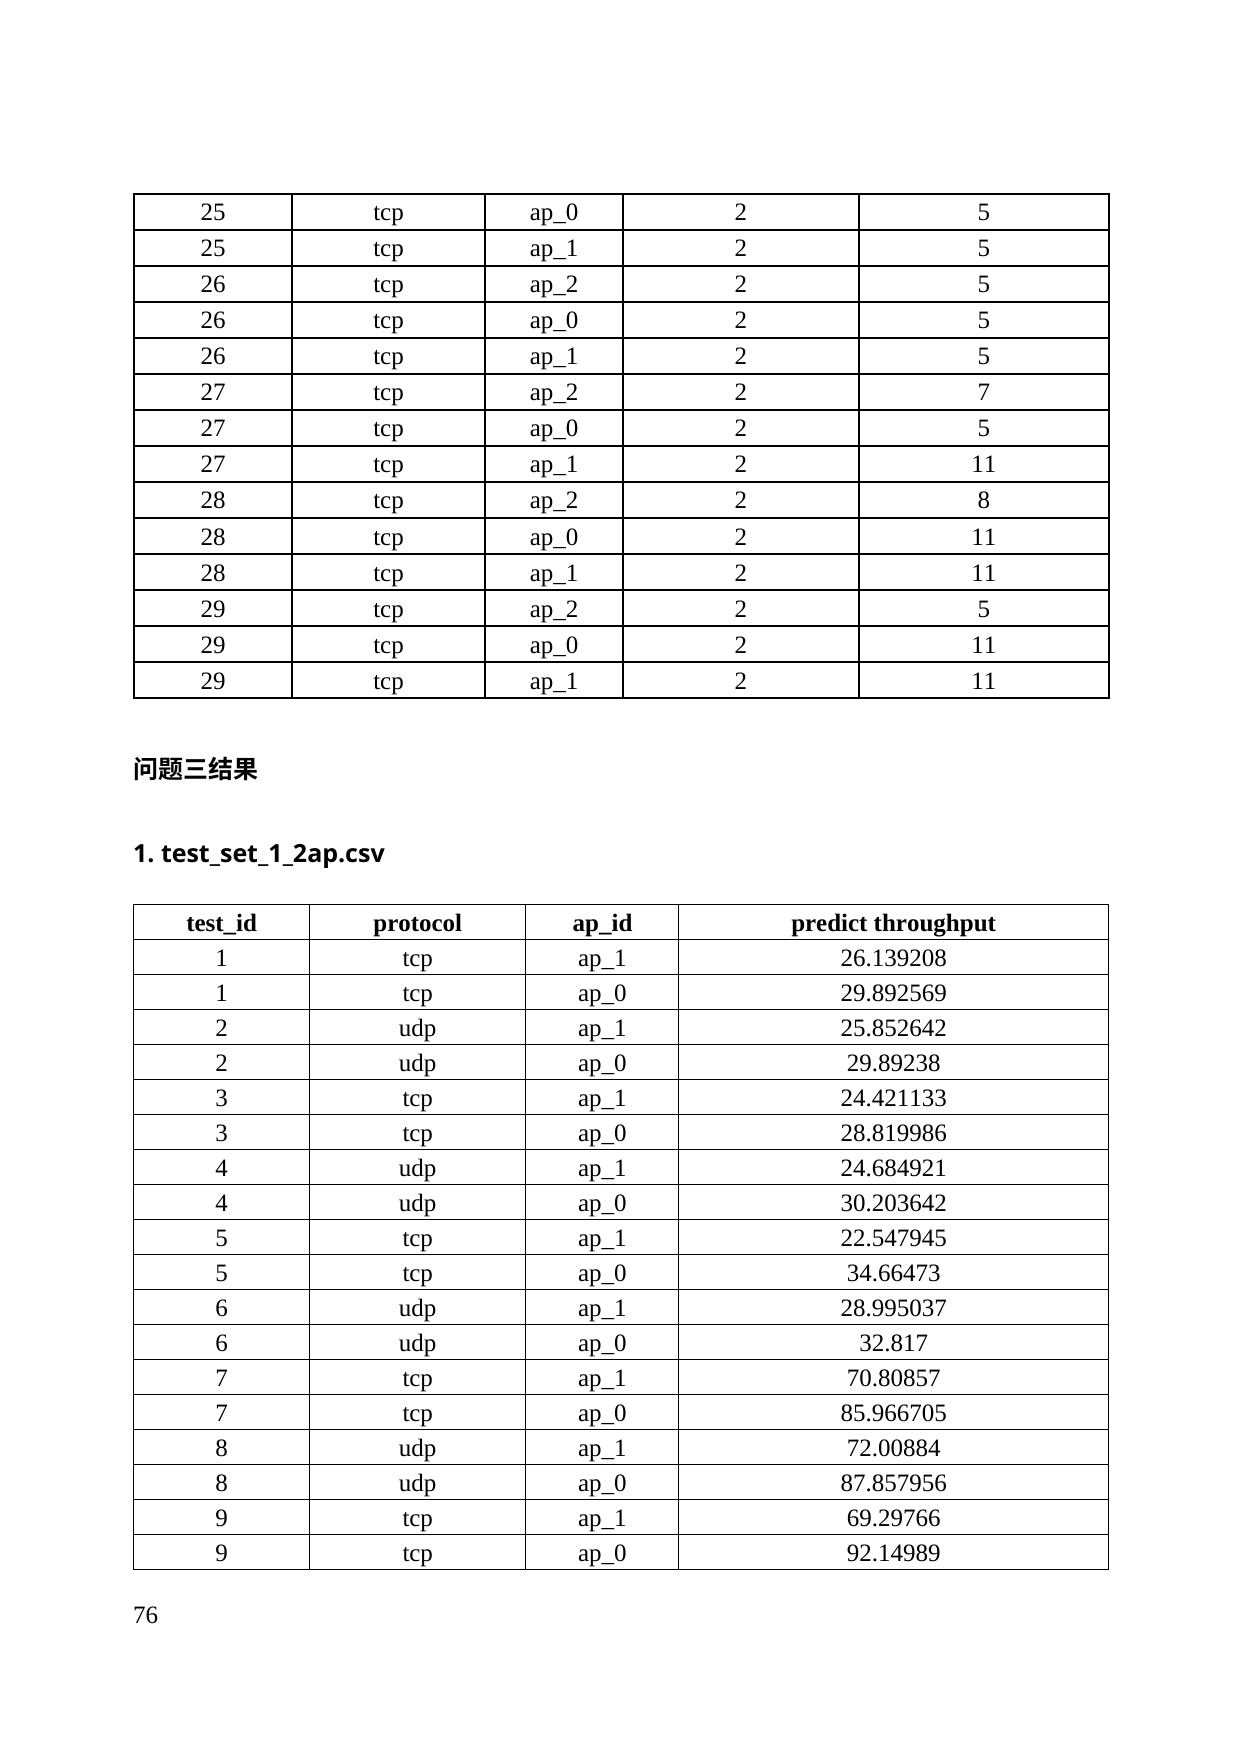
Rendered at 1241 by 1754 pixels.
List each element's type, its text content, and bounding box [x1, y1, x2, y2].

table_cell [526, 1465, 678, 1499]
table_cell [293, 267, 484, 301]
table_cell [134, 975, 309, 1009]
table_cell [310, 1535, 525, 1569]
subtitle 1. test_set_1_2ap.csv [133, 819, 1107, 887]
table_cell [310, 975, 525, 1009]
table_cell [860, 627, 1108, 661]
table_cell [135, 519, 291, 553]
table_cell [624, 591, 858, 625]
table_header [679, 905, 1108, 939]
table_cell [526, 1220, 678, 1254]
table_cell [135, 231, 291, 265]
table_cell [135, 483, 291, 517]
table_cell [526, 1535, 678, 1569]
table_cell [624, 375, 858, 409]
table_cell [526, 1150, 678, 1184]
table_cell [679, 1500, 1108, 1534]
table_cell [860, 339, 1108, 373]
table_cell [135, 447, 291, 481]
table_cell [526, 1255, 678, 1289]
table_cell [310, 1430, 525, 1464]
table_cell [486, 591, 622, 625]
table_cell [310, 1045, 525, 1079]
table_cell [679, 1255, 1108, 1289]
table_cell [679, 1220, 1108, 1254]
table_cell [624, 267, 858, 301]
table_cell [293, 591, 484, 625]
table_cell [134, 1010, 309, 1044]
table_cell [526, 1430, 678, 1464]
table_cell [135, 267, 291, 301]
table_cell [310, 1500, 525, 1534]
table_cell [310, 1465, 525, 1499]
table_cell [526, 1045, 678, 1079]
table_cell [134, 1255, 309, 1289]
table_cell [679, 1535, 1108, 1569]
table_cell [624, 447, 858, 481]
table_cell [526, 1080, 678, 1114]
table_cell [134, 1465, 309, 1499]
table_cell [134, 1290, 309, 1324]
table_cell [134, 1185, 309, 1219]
subtitle 问题三结果 [133, 733, 1107, 801]
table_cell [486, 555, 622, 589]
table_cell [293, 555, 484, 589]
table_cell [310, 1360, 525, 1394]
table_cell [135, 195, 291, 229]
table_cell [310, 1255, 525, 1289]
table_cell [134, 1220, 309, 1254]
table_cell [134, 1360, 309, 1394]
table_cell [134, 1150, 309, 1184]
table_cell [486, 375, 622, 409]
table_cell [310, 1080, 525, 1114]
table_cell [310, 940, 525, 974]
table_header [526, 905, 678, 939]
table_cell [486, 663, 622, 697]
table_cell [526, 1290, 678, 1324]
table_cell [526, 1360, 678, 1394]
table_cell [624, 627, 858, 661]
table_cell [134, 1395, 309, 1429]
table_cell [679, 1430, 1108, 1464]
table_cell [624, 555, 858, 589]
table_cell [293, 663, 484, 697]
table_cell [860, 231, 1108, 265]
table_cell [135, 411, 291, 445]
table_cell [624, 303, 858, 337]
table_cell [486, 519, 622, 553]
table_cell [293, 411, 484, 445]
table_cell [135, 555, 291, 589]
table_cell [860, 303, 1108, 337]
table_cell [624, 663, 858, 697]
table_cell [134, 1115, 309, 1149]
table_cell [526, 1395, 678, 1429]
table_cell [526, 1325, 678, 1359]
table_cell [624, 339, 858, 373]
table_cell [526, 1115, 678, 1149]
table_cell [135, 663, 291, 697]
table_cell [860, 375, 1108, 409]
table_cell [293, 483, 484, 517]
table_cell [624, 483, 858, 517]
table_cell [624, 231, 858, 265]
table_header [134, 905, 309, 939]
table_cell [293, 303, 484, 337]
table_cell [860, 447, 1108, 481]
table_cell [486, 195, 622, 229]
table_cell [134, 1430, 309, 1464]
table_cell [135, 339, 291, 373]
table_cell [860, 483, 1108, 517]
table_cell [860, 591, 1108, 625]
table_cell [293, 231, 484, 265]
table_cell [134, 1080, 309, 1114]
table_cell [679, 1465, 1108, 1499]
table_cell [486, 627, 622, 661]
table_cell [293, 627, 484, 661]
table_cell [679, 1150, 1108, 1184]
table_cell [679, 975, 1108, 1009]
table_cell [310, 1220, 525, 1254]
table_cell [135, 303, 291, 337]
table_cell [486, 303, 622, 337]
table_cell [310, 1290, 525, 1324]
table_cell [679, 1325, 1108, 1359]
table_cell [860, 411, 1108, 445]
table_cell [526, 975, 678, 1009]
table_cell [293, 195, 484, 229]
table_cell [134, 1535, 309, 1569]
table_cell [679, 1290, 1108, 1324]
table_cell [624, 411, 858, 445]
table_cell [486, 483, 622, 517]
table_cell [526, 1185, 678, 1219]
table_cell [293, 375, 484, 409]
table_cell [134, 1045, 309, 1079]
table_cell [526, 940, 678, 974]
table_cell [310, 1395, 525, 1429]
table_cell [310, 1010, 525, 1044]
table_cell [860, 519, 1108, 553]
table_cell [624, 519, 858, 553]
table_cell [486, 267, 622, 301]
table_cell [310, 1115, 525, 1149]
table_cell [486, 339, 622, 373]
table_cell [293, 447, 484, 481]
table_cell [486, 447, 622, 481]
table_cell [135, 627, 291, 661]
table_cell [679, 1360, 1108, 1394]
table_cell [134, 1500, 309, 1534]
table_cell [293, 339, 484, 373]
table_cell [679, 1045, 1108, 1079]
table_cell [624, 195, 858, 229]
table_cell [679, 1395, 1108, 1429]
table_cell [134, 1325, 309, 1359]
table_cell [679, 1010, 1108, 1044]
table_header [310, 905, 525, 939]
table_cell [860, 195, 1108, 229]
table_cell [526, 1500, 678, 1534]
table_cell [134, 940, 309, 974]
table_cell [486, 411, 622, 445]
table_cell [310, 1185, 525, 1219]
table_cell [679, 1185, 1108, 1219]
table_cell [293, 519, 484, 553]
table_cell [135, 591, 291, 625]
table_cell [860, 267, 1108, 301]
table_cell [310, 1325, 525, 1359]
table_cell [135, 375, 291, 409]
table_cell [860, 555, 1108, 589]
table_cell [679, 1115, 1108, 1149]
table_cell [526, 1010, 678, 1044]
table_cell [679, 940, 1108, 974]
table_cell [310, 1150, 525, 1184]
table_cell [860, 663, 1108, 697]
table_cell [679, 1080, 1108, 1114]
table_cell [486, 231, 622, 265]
